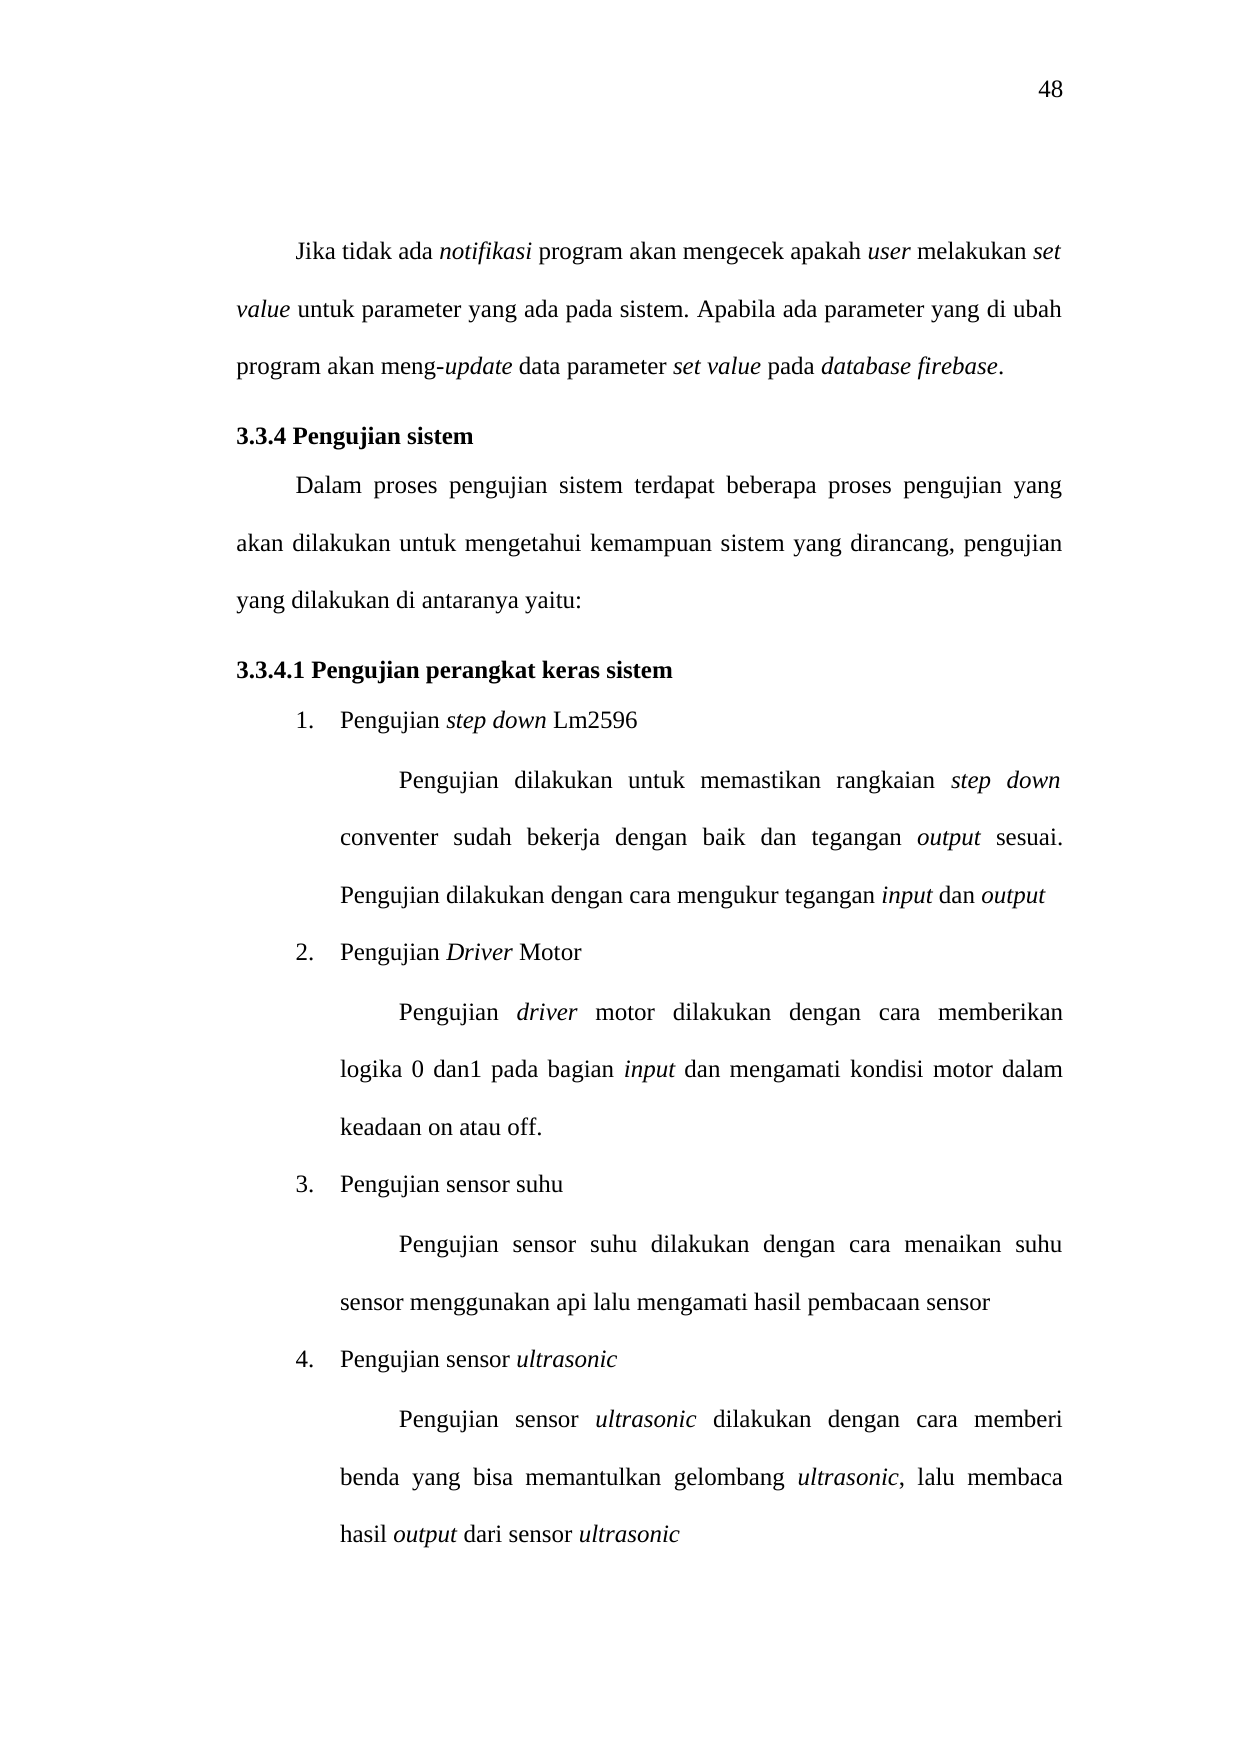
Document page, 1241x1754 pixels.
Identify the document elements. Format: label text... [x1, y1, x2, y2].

subtitle 3.3.4 Pengujian sistem [236, 421, 1063, 450]
list Pengujian step down Lm2596 [295, 705, 1063, 734]
text Jika tidak ada notifikasi program akan mengecek apakah user melakukan set value untuk parameter yang ada pada sistem. Apabila ada parameter yang di ubah program akan meng-update data parameter set value pada database firebase. [236, 236, 1063, 380]
text Pengujian driver motor dilakukan dengan cara memberikan logika 0 dan1 pada bagian input dan mengamati kondisi motor dalam keadaan on atau off. [340, 997, 1063, 1141]
list Pengujian sensor suhu [295, 1169, 1063, 1198]
subtitle 3.3.4.1 Pengujian perangkat keras sistem [236, 656, 1063, 684]
list Pengujian sensor ultrasonic [295, 1344, 1063, 1373]
text Pengujian sensor ultrasonic dilakukan dengan cara memberi benda yang bisa memantulkan gelombang ultrasonic, lalu membaca hasil output dari sensor ultrasonic [340, 1404, 1063, 1548]
list Dalam proses pengujian sistem terdapat beberapa proses pengujian yang akan dilakukan untuk mengetahui kemampuan sistem yang dirancang, pengujian yang dilakukan di antaranya yaitu: [236, 471, 1063, 614]
text Pengujian sensor suhu dilakukan dengan cara menaikan suhu sensor menggunakan api lalu mengamati hasil pembacaan sensor [340, 1229, 1063, 1316]
list Pengujian Driver Motor [295, 937, 1063, 966]
text Pengujian dilakukan untuk memastikan rangkaian step down conventer sudah bekerja dengan baik dan tegangan output sesuai. Pengujian dilakukan dengan cara mengukur tegangan input dan output [340, 765, 1063, 908]
